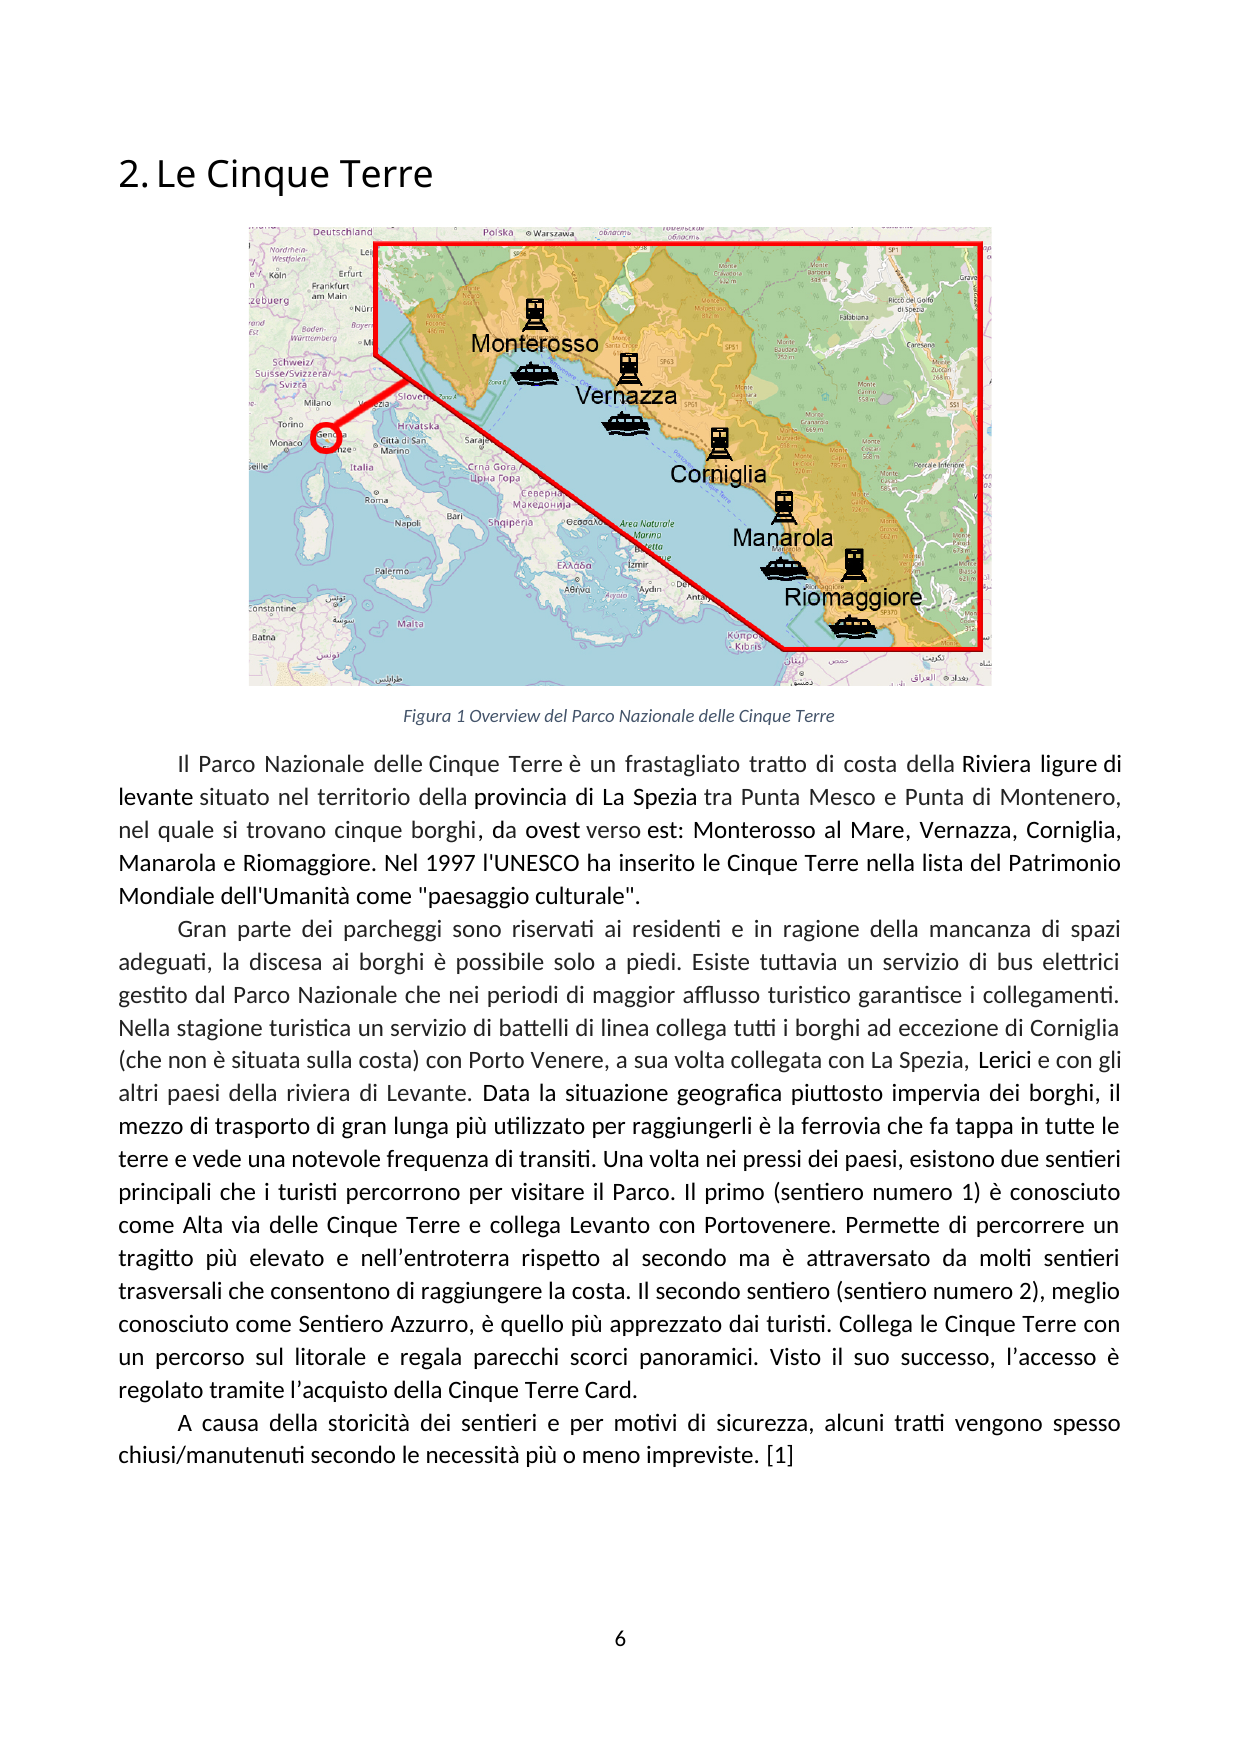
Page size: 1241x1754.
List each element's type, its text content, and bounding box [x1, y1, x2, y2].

picture [248, 227, 992, 686]
text Il Parco Nazionale delle Cinque Terre è un frastagliato tratto di costa della Riviera ligure di levante situato nel territorio della provincia di La Spezia tra Punta Mesco e Punta di Montenero, nel quale si trovano cinque borghi, da ovest verso est: Monterosso al Mare, Vernazza, Corniglia, Manarola e Riomaggiore. Nel 1997 l'UNESCO ha inserito le Cinque Terre nella lista del Patrimonio Mondiale dell'Umanità come "paesaggio culturale". [118, 748, 1122, 911]
text Gran parte dei parcheggi sono riservati ai residenti e in ragione della mancanza di spazi adeguati, la discesa ai borghi è possibile solo a piedi. Esiste tuttavia un servizio di bus elettrici gestito dal Parco Nazionale che nei periodi di maggior afflusso turistico garantisce i collegamenti. Nella stagione turistica un servizio di battelli di linea collega tutti i borghi ad eccezione di Corniglia (che non è situata sulla costa) con Porto Venere, a sua volta collegata con La Spezia, Lerici e con gli altri paesi della riviera di Levante. Data la situazione geografica piuttosto impervia dei borghi, il mezzo di trasporto di gran lunga più utilizzato per raggiungerli è la ferrovia che fa tappa in tutte le terre e vede una notevole frequenza di transiti. Una volta nei pressi dei paesi, esistono due sentieri principali che i turisti percorrono per visitare il Parco. Il primo (sentiero numero 1) è conosciuto come Alta via delle Cinque Terre e collega Levanto con Portovenere. Permette di percorrere un tragitto più elevato e nell’entroterra rispetto al secondo ma è attraversato da molti sentieri trasversali che consentono di raggiungere la costa. Il secondo sentiero (sentiero numero 2), meglio conosciuto come Sentiero Azzurro, è quello più apprezzato dai turisti. Collega le Cinque Terre con un percorso sul litorale e regala parecchi scorci panoramici. Visto il suo successo, l’accesso è regolato tramite l’acquisto della Cinque Terre Card. [118, 913, 1122, 1012]
list Le Cinque Terre [118, 148, 1122, 199]
text Figura 1 Overview del Parco Nazionale delle Cinque Terre [118, 705, 1122, 728]
text Gran parte dei parcheggi sono riservati ai residenti e in ragione della mancanza di spazi adeguati, la discesa ai borghi è possibile solo a piedi. Esiste tuttavia un servizio di bus elettrici gestito dal Parco Nazionale che nei periodi di maggior afflusso turistico garantisce i collegamenti. Nella stagione turistica un servizio di battelli di linea collega tutti i borghi ad eccezione di Corniglia (che non è situata sulla costa) con Porto Venere, a sua volta collegata con La Spezia, Lerici e con gli altri paesi della riviera di Levante. Data la situazione geografica piuttosto impervia dei borghi, il mezzo di trasporto di gran lunga più utilizzato per raggiungerli è la ferrovia che fa tappa in tutte le terre e vede una notevole frequenza di transiti. Una volta nei pressi dei paesi, esistono due sentieri principali che i turisti percorrono per visitare il Parco. Il primo (sentiero numero 1) è conosciuto come Alta via delle Cinque Terre e collega Levanto con Portovenere. Permette di percorrere un tragitto più elevato e nell’entroterra rispetto al secondo ma è attraversato da molti sentieri trasversali che consentono di raggiungere la costa. Il secondo sentiero (sentiero numero 2), meglio conosciuto come Sentiero Azzurro, è quello più apprezzato dai turisti. Collega le Cinque Terre con un percorso sul litorale e regala parecchi scorci panoramici. Visto il suo successo, l’accesso è regolato tramite l’acquisto della Cinque Terre Card. [118, 1042, 1122, 1404]
text A causa della storicità dei sentieri e per motivi di sicurezza, alcuni tratti vengono spesso chiusi/manutenuti secondo le necessità più o meno impreviste. [118, 1407, 1122, 1470]
